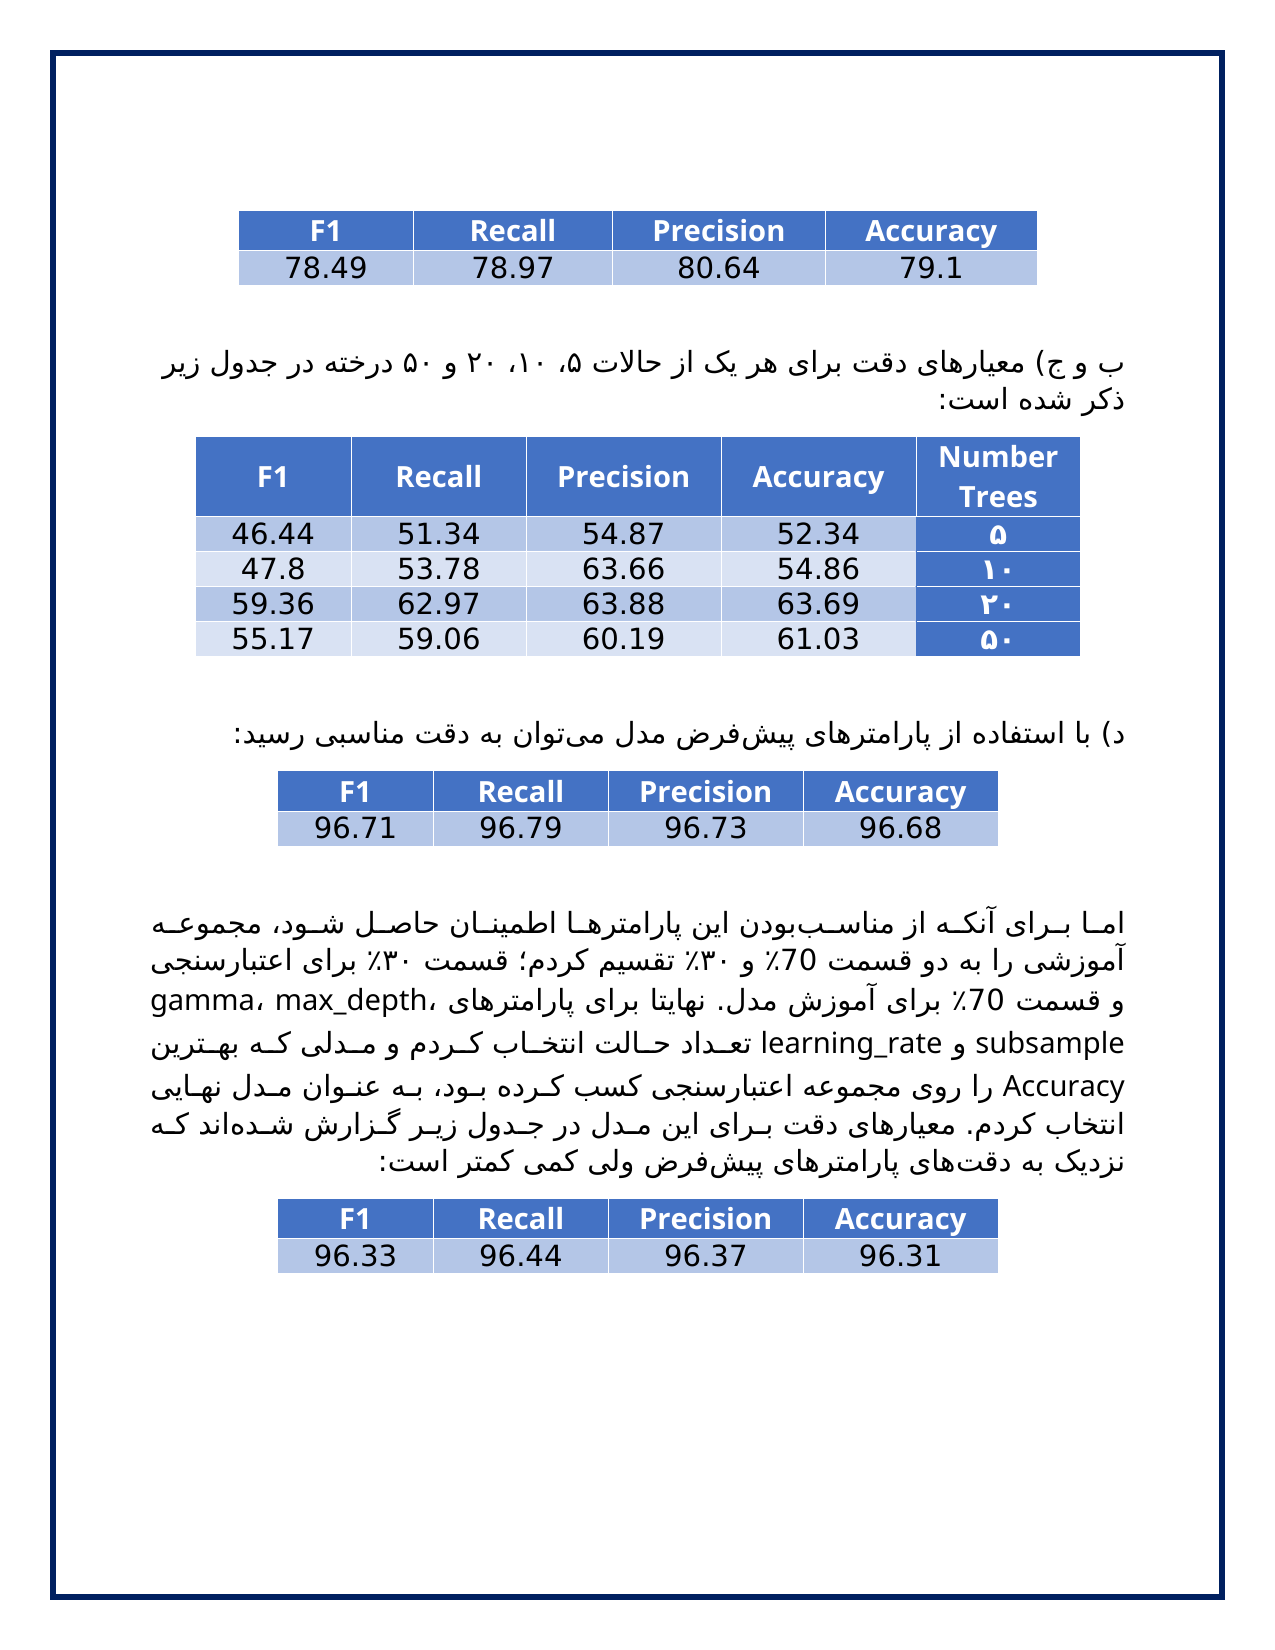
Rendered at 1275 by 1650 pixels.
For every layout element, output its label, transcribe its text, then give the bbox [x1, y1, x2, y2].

table_cell 52.34 [722, 517, 916, 551]
table_header F1 [278, 771, 433, 811]
table_cell 96.37 [609, 1239, 803, 1273]
table_cell 54.87 [527, 517, 721, 551]
table_cell 59.36 [196, 587, 351, 621]
table_header Accuracy [804, 771, 998, 811]
table_cell 96.73 [609, 812, 803, 846]
table_header Precision [613, 211, 825, 250]
table_cell 96.68 [804, 812, 998, 846]
table_header F1 [196, 437, 351, 516]
table_header Precision [609, 1199, 803, 1238]
table_cell 96.71 [278, 812, 433, 846]
table_cell 63.69 [722, 586, 916, 621]
table_header Precision [609, 771, 803, 811]
table_header Recall [434, 1199, 608, 1238]
table_cell ۵۰ [916, 621, 1080, 656]
table_cell 61.03 [722, 621, 916, 656]
table_header Recall [434, 771, 608, 811]
table_cell 62.97 [352, 587, 526, 621]
text د)‌ با استفاده از پارامتر‌های پیش‌فرض مدل می‌توان به دقت مناسبی رسید: [150, 717, 1125, 751]
table_header Recall [414, 211, 612, 250]
table_cell 63.88 [527, 587, 721, 621]
table_cell 96.44 [434, 1239, 608, 1273]
table_header Accuracy [804, 1199, 998, 1238]
table_cell 55.17 [196, 622, 351, 656]
table_cell 96.79 [434, 812, 608, 846]
table_cell ۱۰ [916, 551, 1080, 586]
table_header Accuracy [826, 211, 1037, 250]
table_cell 96.33 [278, 1239, 433, 1273]
table_cell 47.8 [196, 552, 351, 586]
table_cell 54.86 [722, 551, 916, 586]
table_cell 78.49 [239, 251, 413, 285]
table_header F1 [278, 1199, 433, 1238]
text اما برای آنکه از مناسب‌بودن این پارامتر‌ها اطمینان حاصل شود، مجموعه آموزشی را به دو قسمت 70٪ و ۳۰٪ تقسیم کردم؛ قسمت ۳۰٪ برای اعتبارسنجی و قسمت 70٪ برای آموزش مدل. نهایتا برای پارامتر‌های gamma،‌ max_depth، subsample و learning_rate تعداد حالت انتخاب کردم و مدلی که بهترین Accuracy را روی مجموعه اعتبارسنجی کسب کرده بود، به عنوان مدل نهایی انتخاب کردم. معیار‌های دقت برای این مدل در جدول زیر گزارش شده‌اند که نزدیک به دقت‌های پارامتر‌های پیش‌فرض ولی کمی کمتر است: [150, 906, 1125, 1178]
table_header Recall [352, 437, 526, 516]
text ب و ج) معیار‌های دقت برای هر یک از حالات ۵، ۱۰، ۲۰ و ۵۰ درخته در جدول زیر ذکر شده است: [150, 346, 1125, 416]
table_header F1 [239, 211, 413, 250]
table_cell 63.66 [527, 552, 721, 586]
table_cell ۲۰ [916, 586, 1080, 621]
table_cell 78.97 [414, 251, 612, 285]
table_cell ۵ [916, 517, 1080, 551]
table_cell 46.44 [196, 517, 351, 551]
table_cell 96.31 [804, 1239, 998, 1273]
table_cell 59.06 [352, 622, 526, 656]
table_cell 53.78 [352, 552, 526, 586]
table_header Precision [527, 437, 721, 516]
table_cell 51.34 [352, 517, 526, 551]
table_header Accuracy [722, 437, 916, 516]
table_cell 80.64 [613, 251, 825, 285]
table_header Number Trees [917, 437, 1080, 516]
table_cell 79.1 [826, 251, 1037, 285]
table_cell 60.19 [527, 622, 721, 656]
